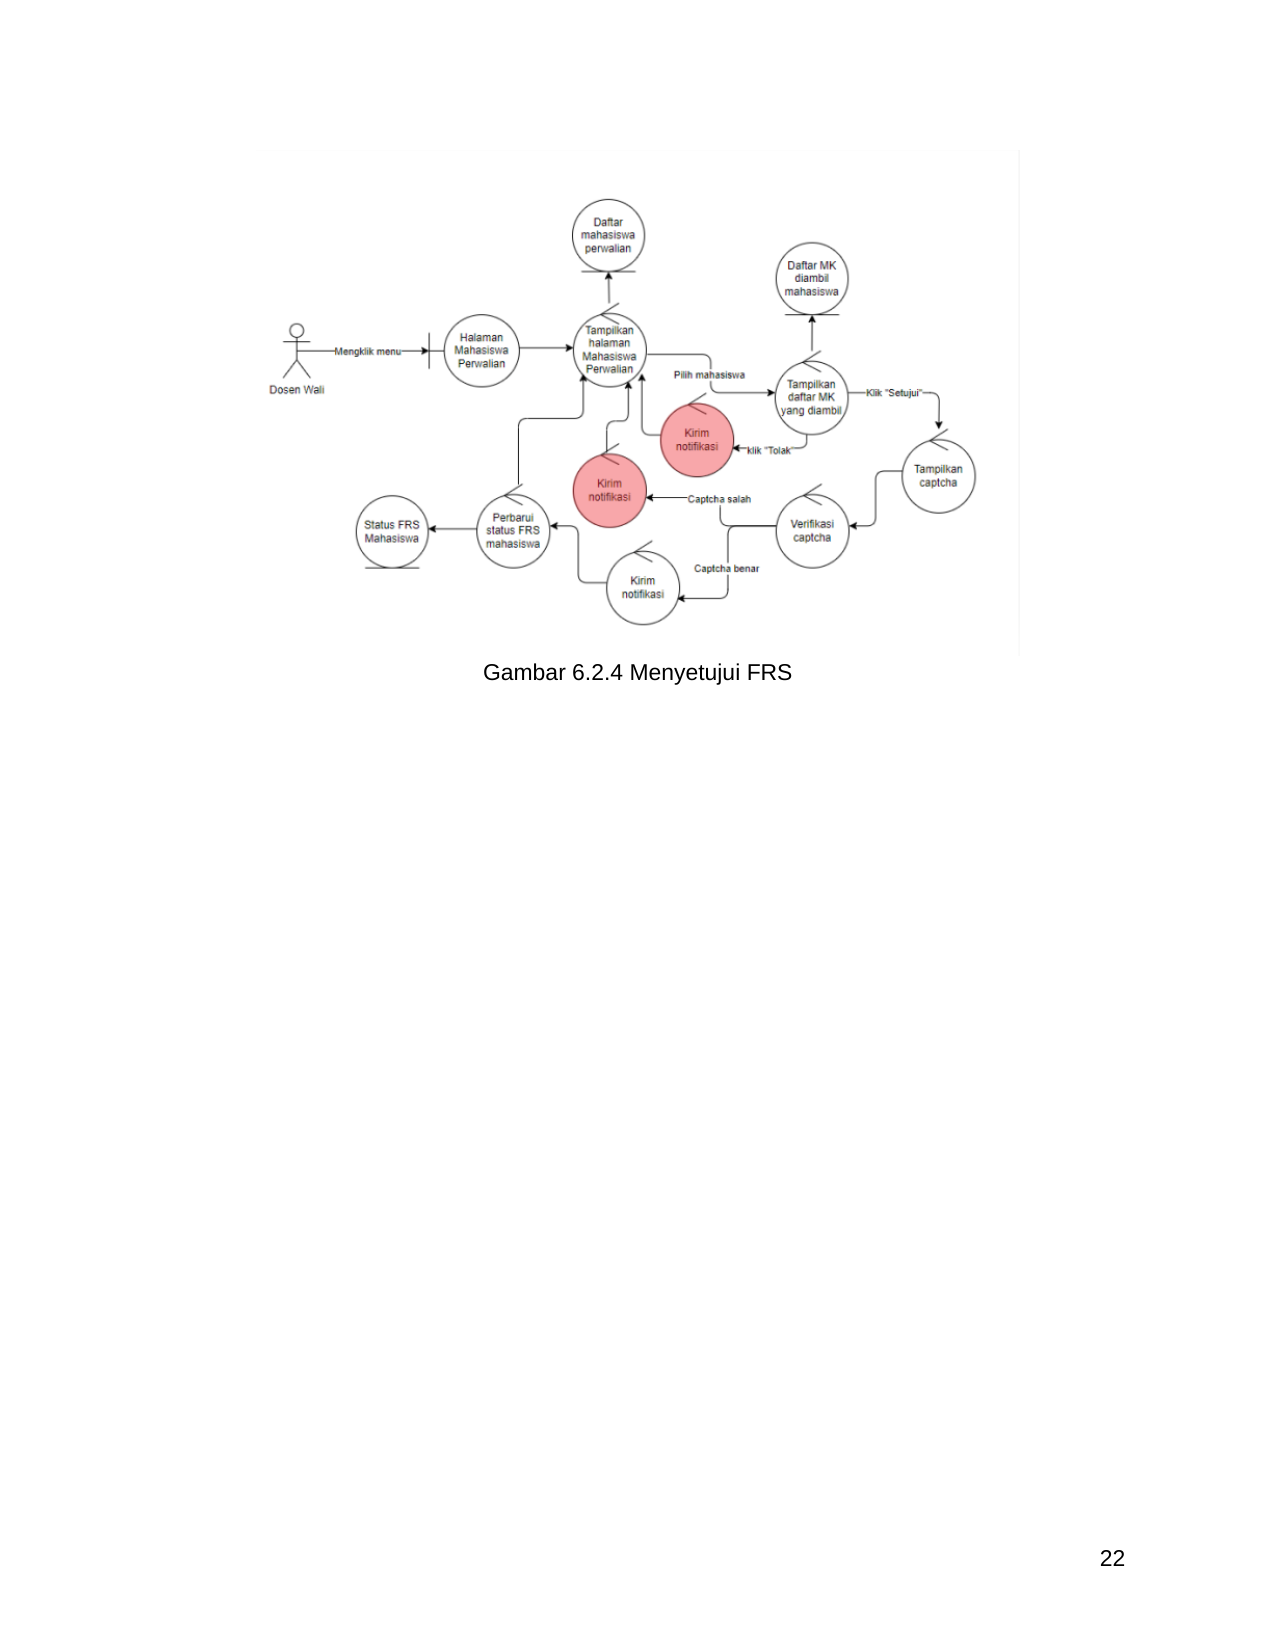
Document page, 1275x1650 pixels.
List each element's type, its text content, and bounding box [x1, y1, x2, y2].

picture [255, 150, 1020, 656]
text Gambar 6.2.4 Menyetujui FRS [150, 659, 1125, 685]
